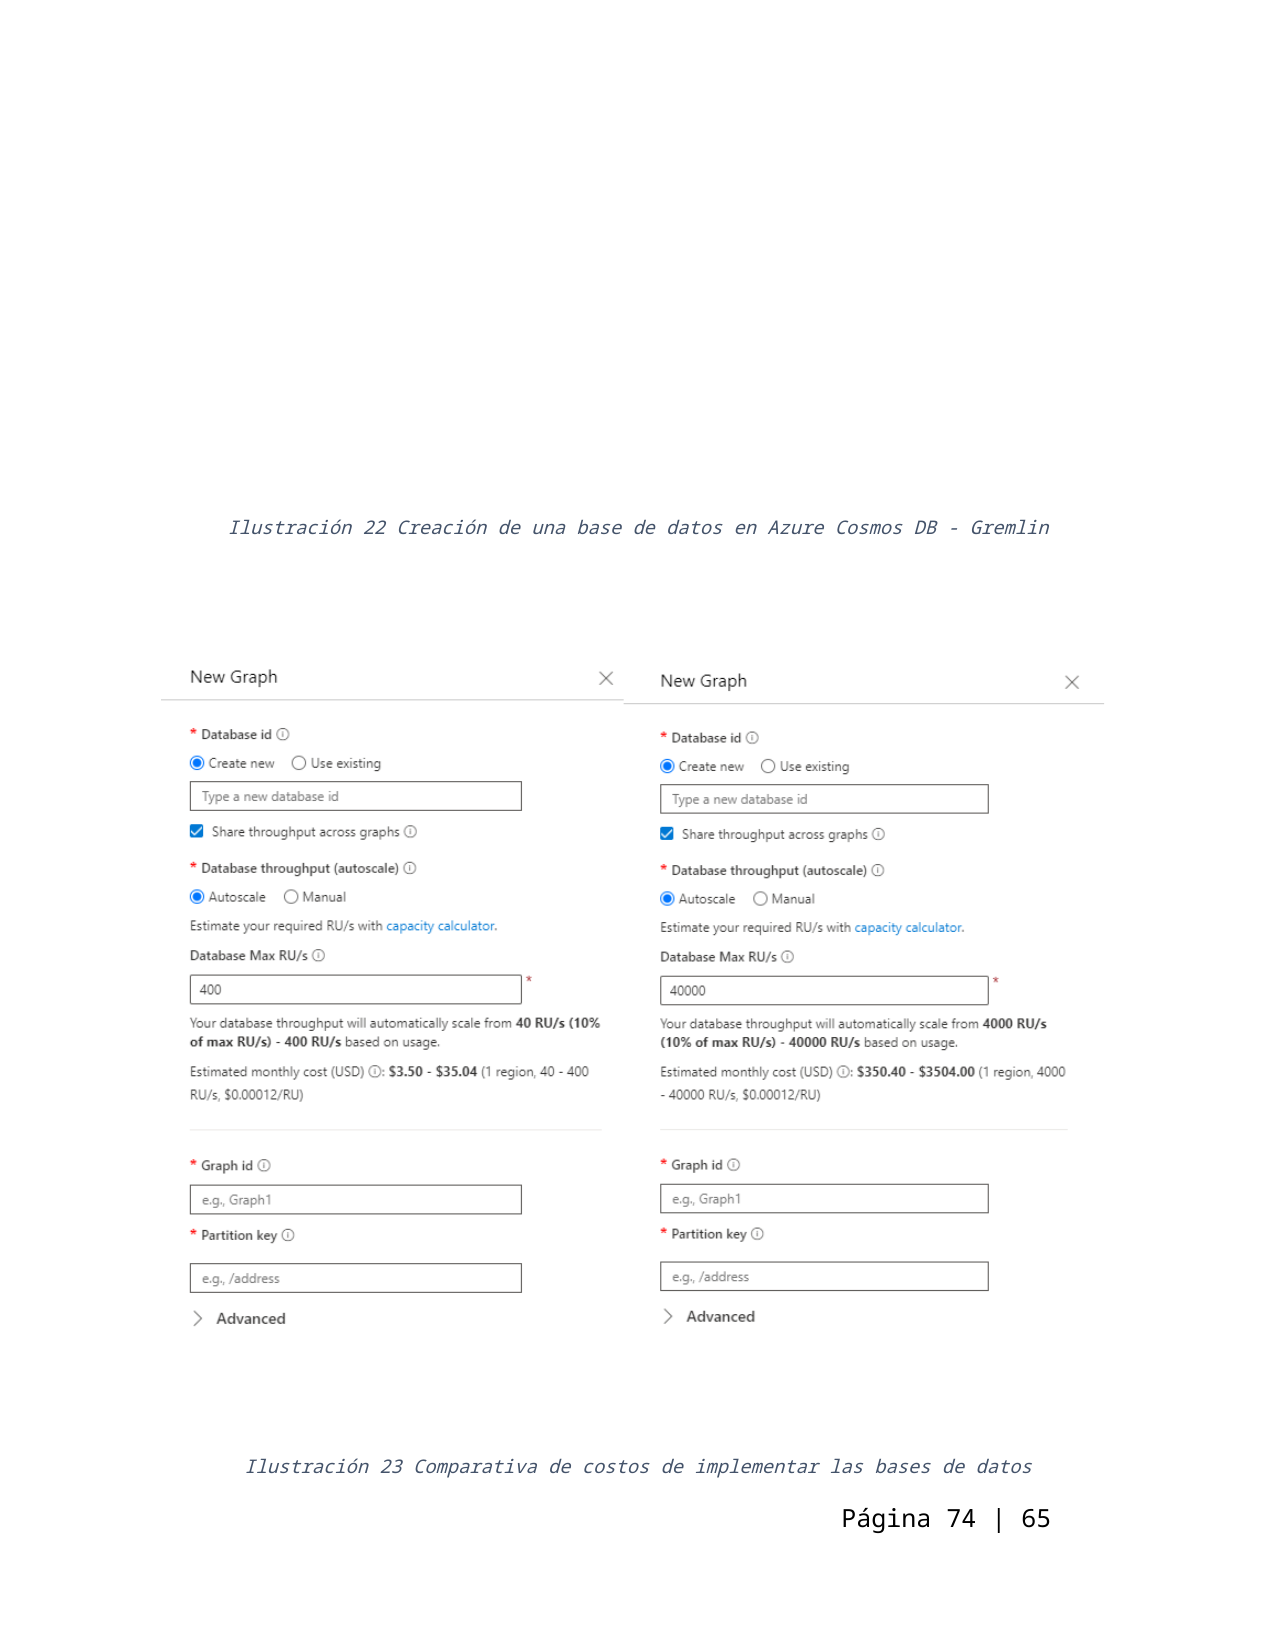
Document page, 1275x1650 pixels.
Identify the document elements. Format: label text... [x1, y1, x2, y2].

picture [161, 644, 1105, 1336]
text Ilustración 23 Comparativa de costos de implementar las bases de datos [177, 1453, 1098, 1479]
text Ilustración 22 Creación de una base de datos en Azure Cosmos DB - Gremlin [177, 514, 1098, 539]
